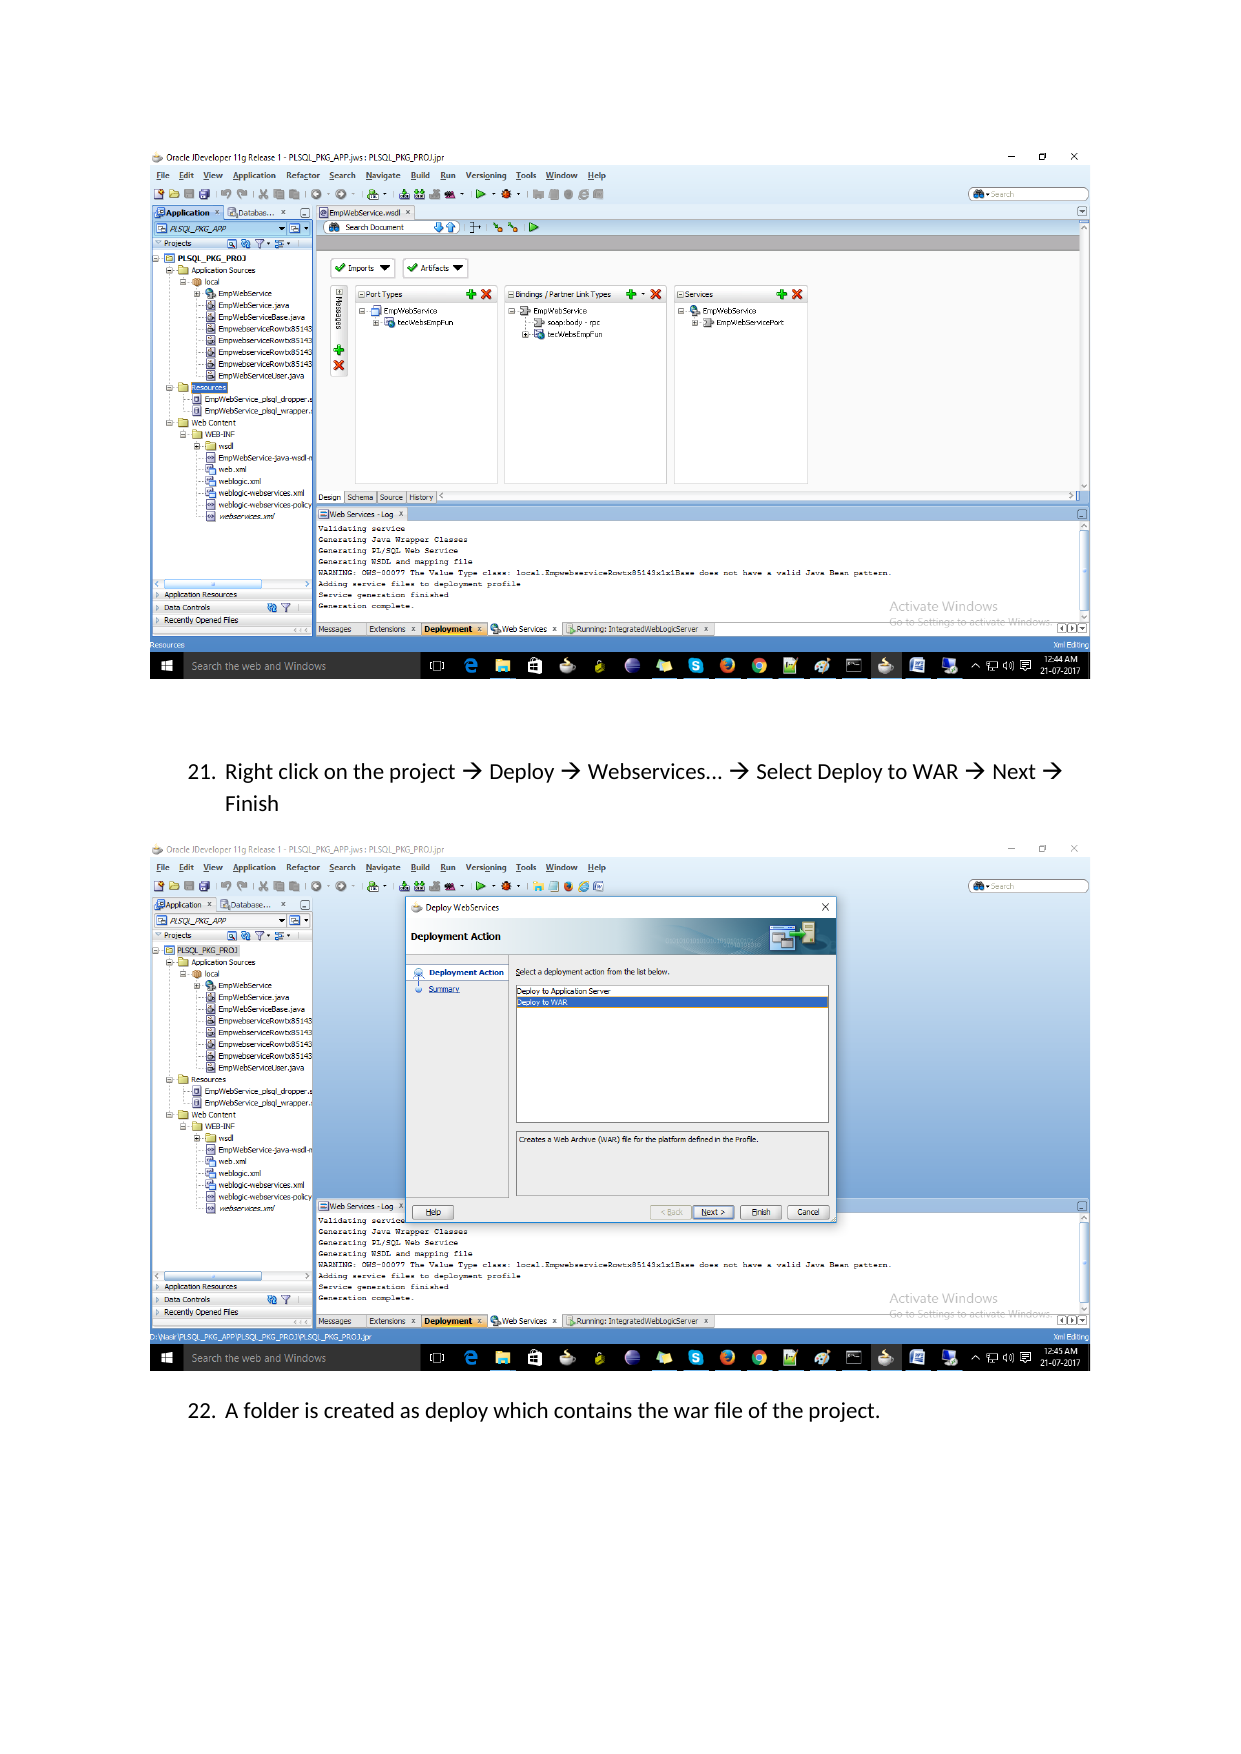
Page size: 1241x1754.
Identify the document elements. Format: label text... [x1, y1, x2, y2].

list Right click on the project Deploy Webservices... Select Deploy to WAR Next Finish [187, 757, 1090, 817]
picture [150, 150, 1091, 679]
picture [150, 842, 1091, 1371]
list A folder is created as deploy which contains the war file of the project. [187, 1396, 1090, 1424]
